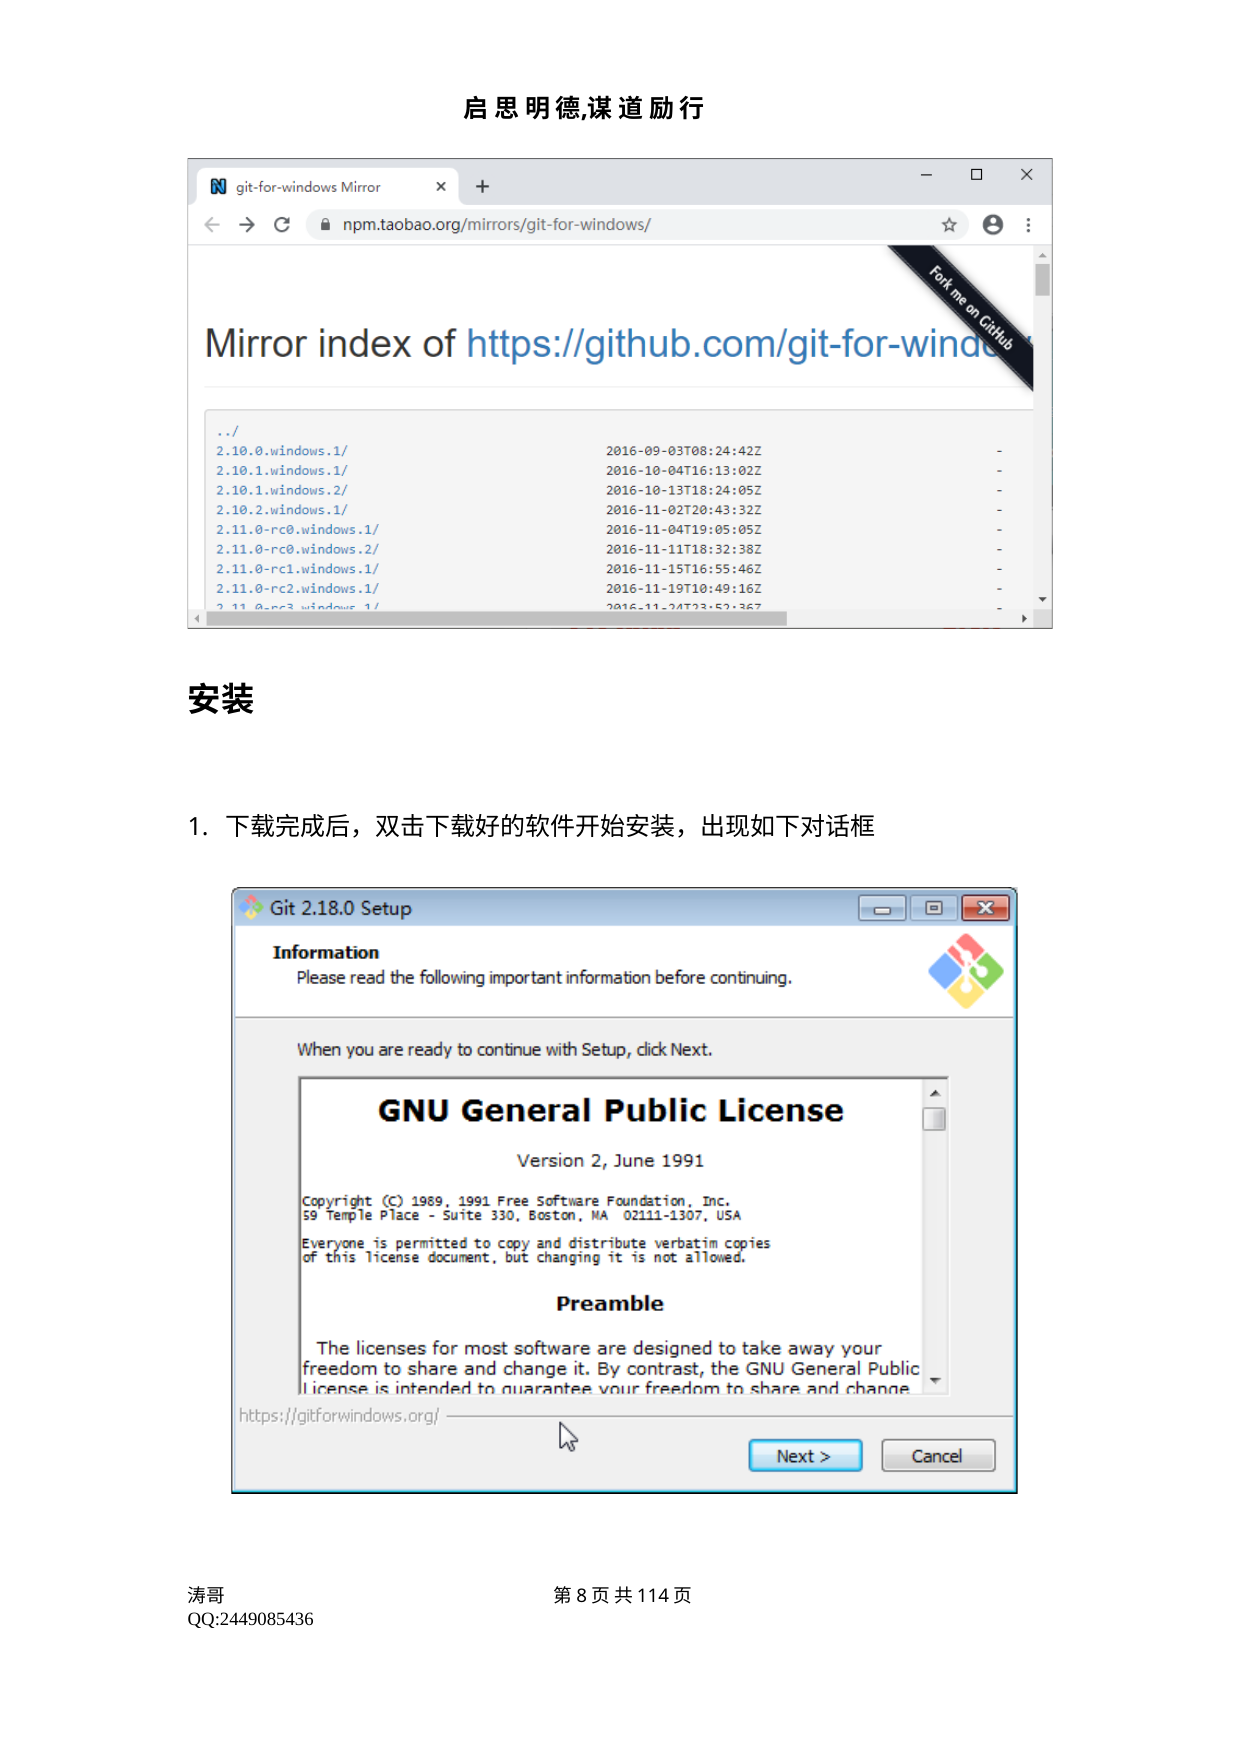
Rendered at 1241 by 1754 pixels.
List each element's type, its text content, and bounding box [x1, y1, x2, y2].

subtitle 安装 [187, 665, 1053, 730]
list 下载完成后，双击下载好的软件开始安装，出现如下对话框 [187, 792, 1053, 857]
picture [231, 887, 1018, 1494]
picture [187, 158, 1053, 629]
